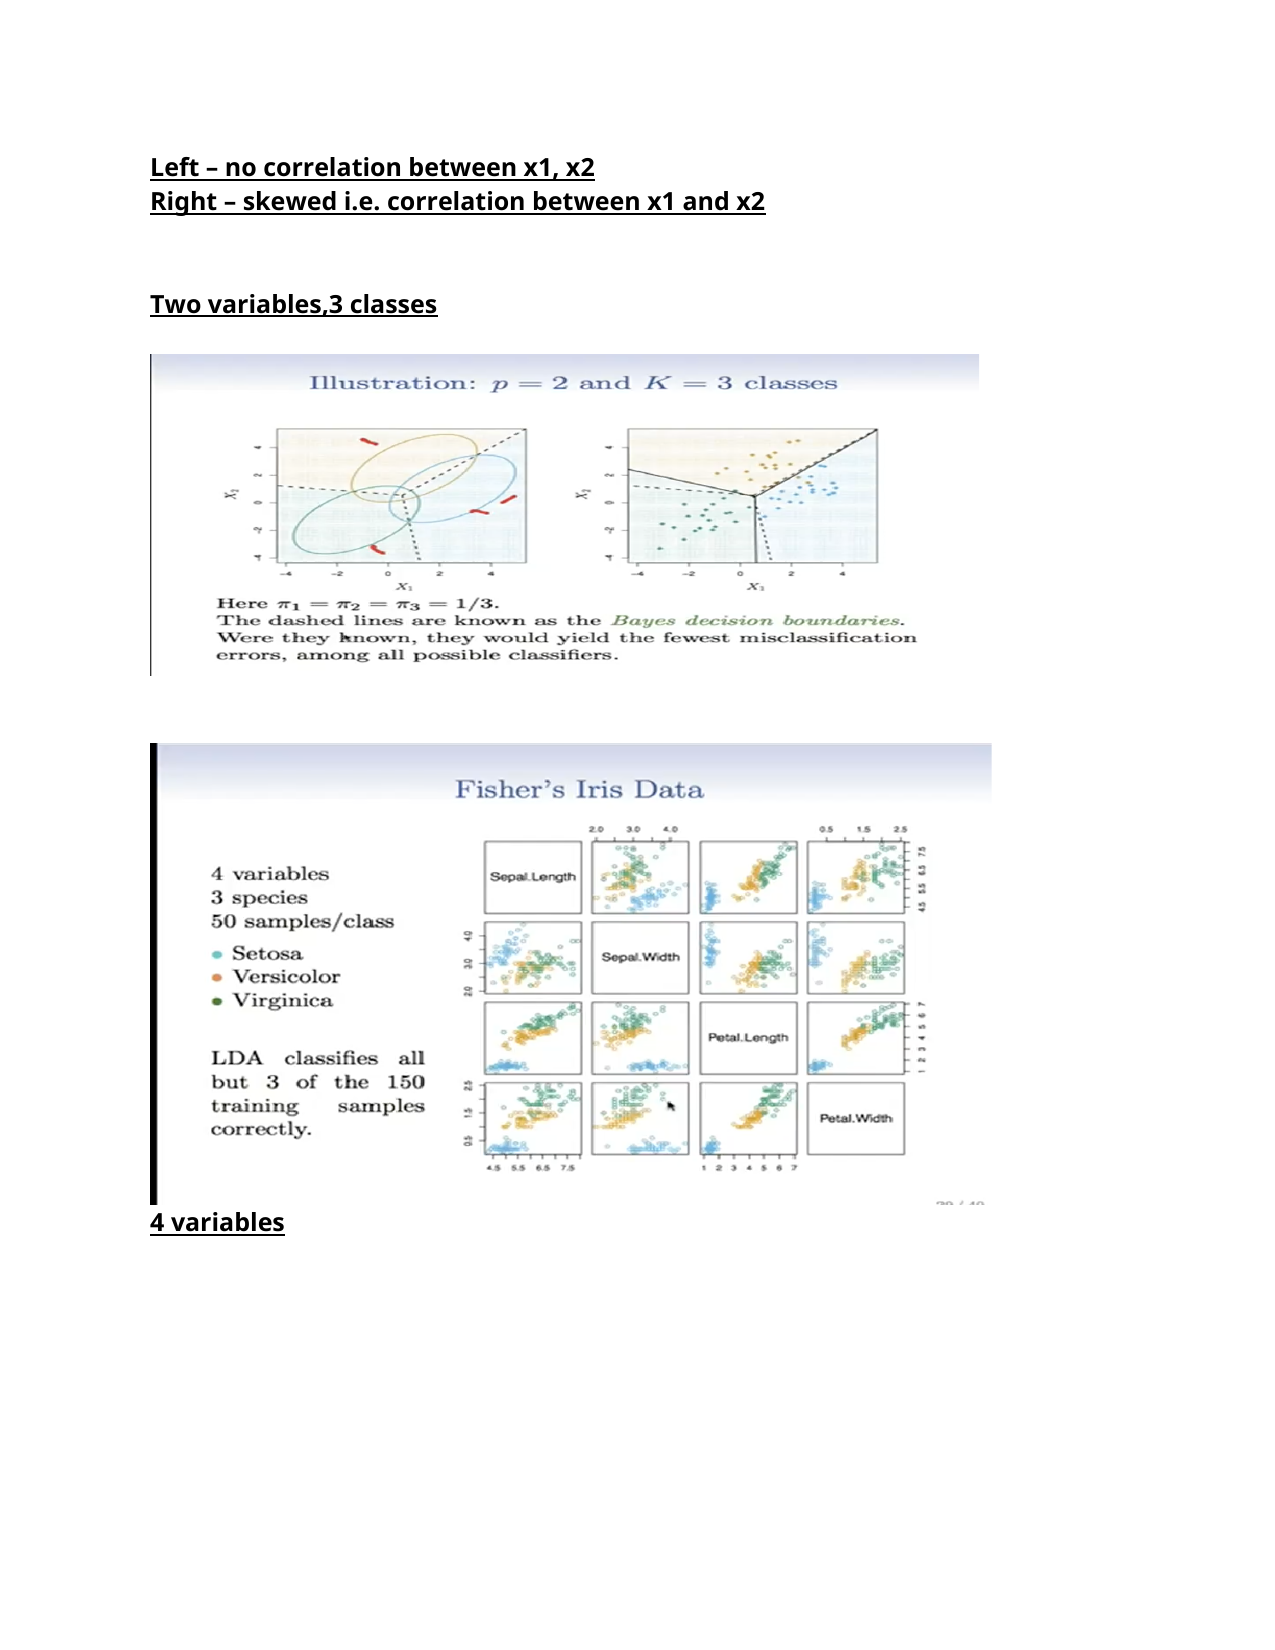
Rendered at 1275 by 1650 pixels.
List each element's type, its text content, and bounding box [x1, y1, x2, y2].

picture [150, 354, 980, 676]
text Left – no correlation between x1, x2 [150, 150, 1125, 184]
text 4 variables [150, 1205, 1125, 1239]
text Two variables,3 classes [150, 286, 1125, 320]
picture [150, 743, 992, 1205]
text Right – skewed i.e. correlation between x1 and x2 [150, 184, 1125, 218]
